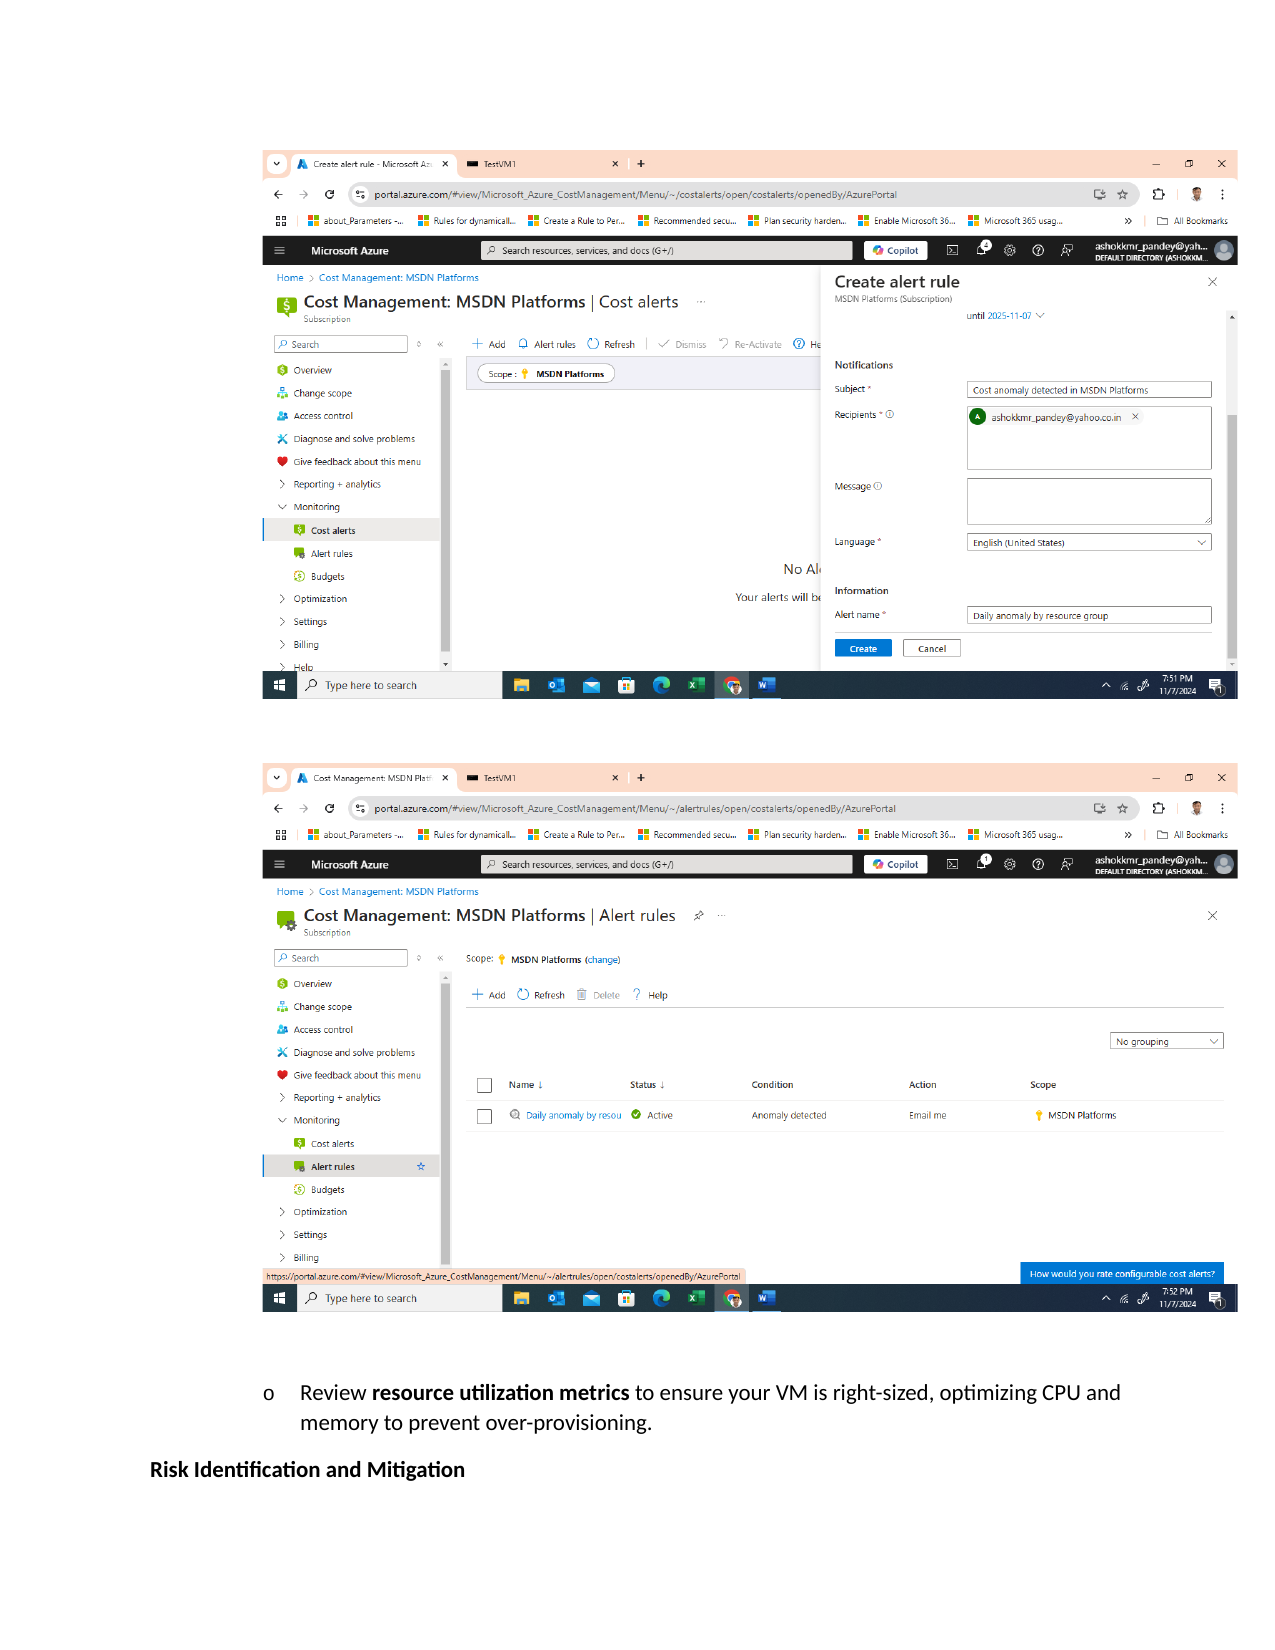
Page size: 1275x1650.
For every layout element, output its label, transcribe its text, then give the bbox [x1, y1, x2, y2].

picture [262, 150, 1238, 699]
picture [262, 763, 1238, 1312]
text Risk Identification and Mitigation [150, 1455, 1125, 1483]
list Review resource utilization metrics to ensure your VM is right-sized, optimizing CPU and memory to prevent over-provisioning. [262, 1378, 1125, 1436]
